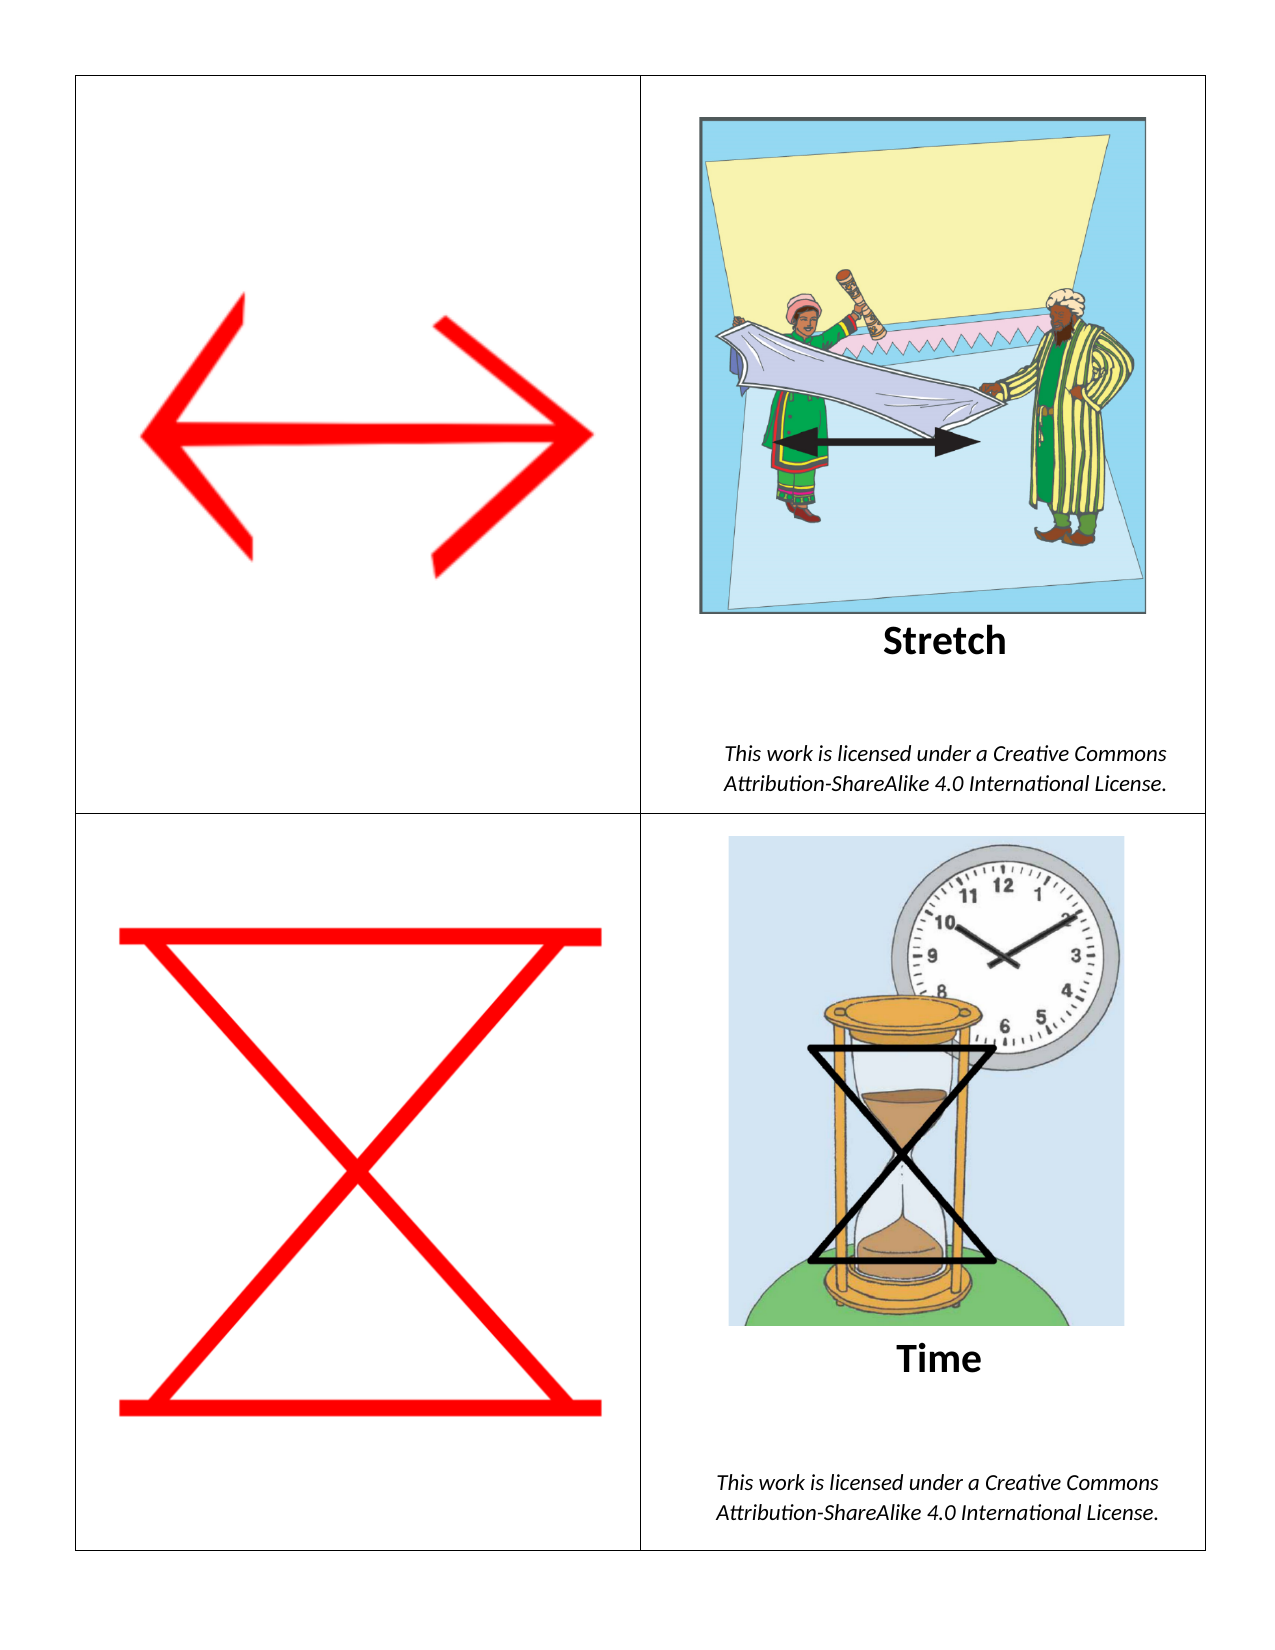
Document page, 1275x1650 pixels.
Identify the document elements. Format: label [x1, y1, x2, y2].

table_cell [76, 814, 640, 1550]
picture [728, 836, 1125, 1326]
picture [89, 254, 628, 609]
table_cell [641, 814, 1205, 1550]
table_cell [641, 76, 1205, 812]
picture [102, 899, 621, 1436]
table_cell [76, 76, 640, 812]
picture [699, 117, 1147, 614]
